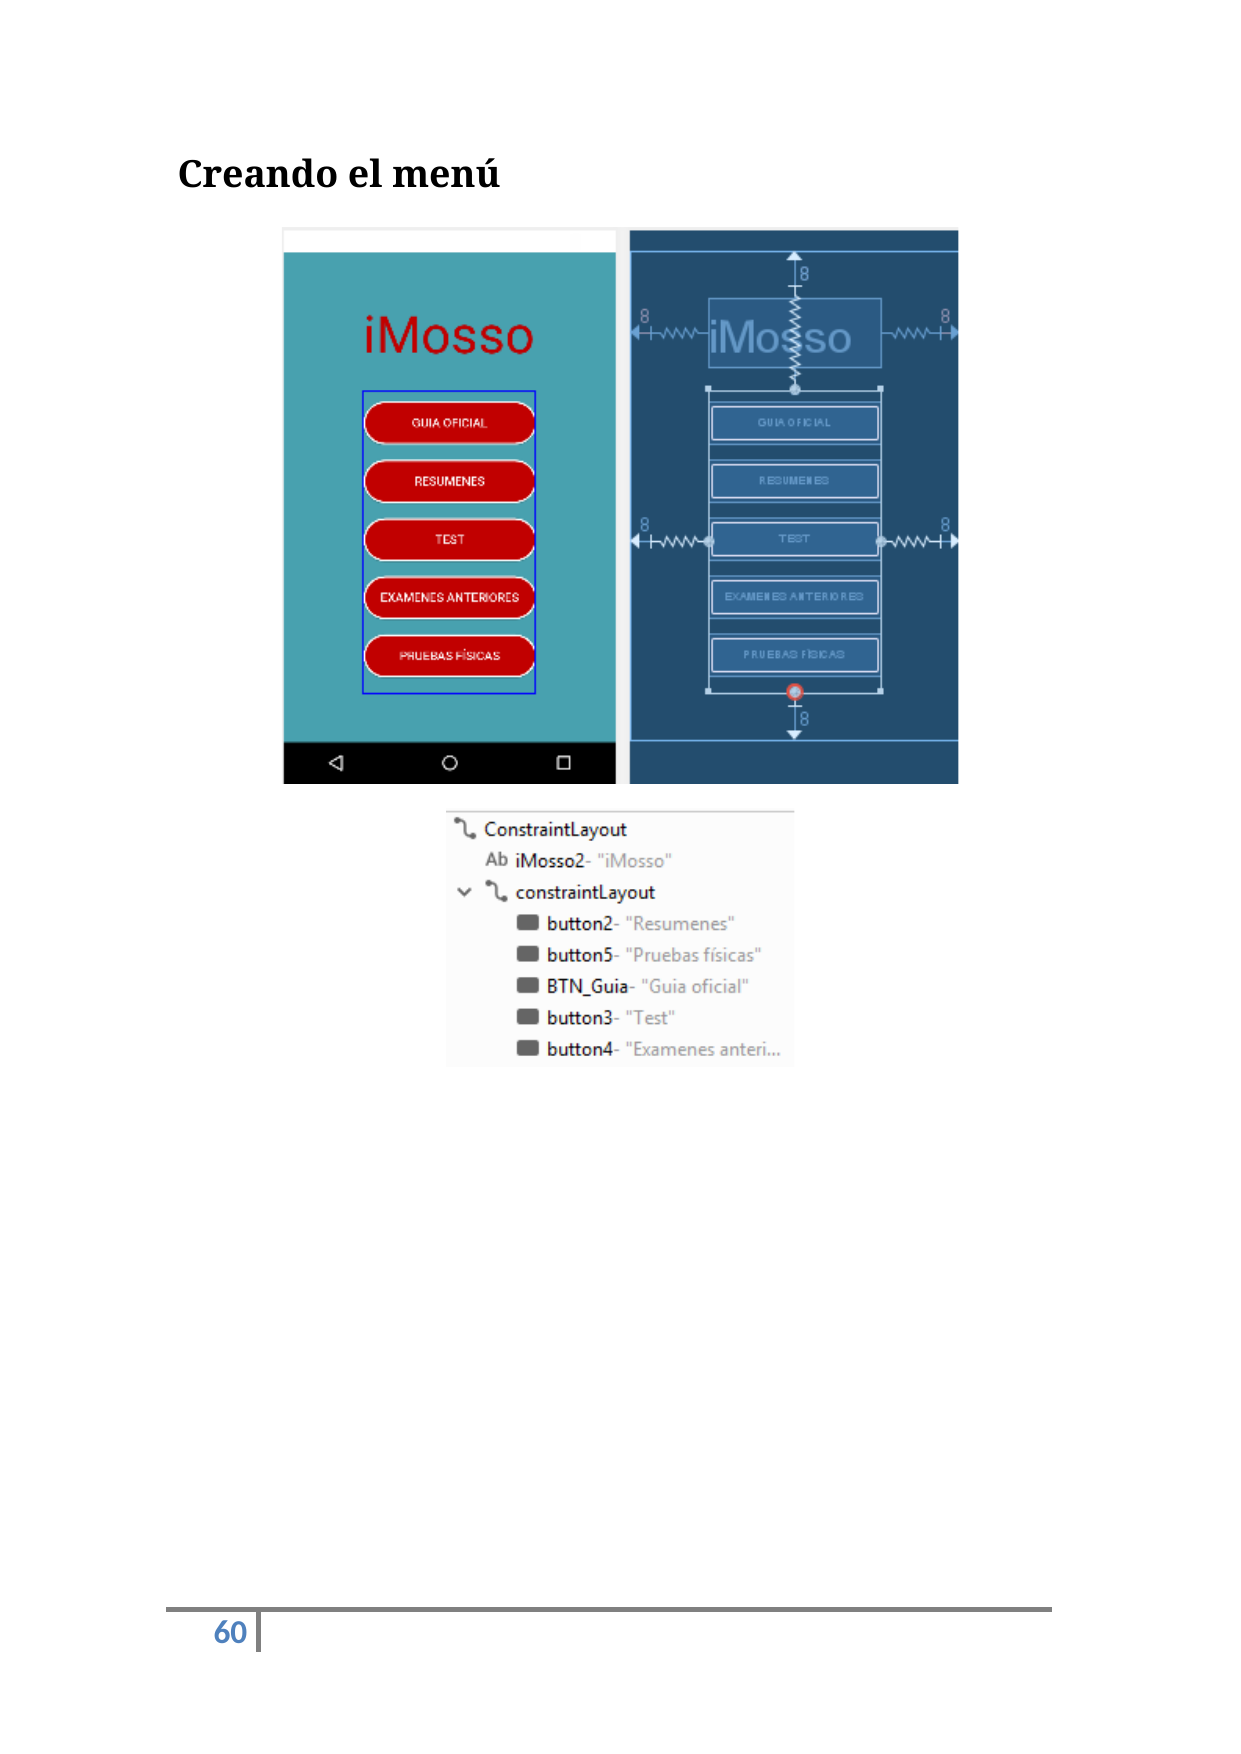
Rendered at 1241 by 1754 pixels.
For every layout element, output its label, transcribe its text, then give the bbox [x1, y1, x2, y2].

text Creando el menú [177, 148, 1063, 199]
picture [281, 227, 959, 784]
picture [446, 808, 795, 1067]
